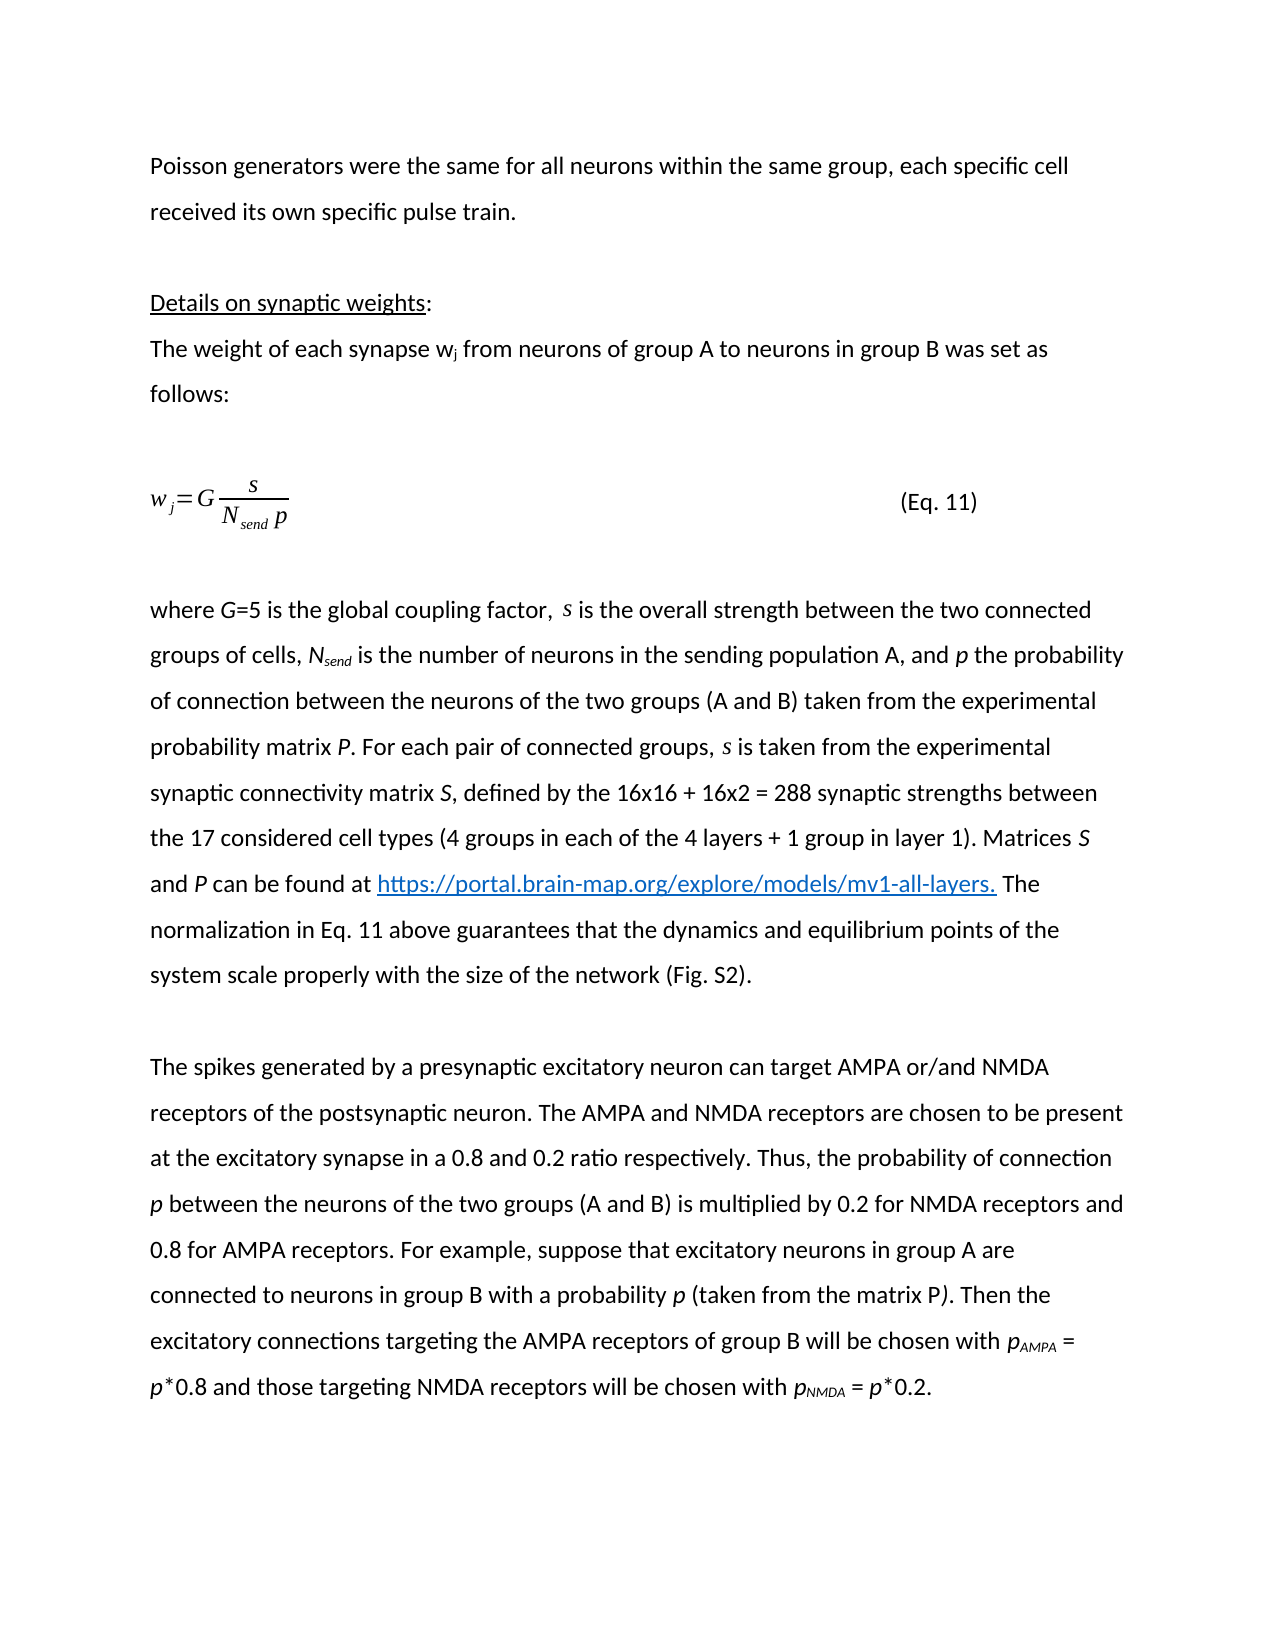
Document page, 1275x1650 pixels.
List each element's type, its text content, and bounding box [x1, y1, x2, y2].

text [150, 150, 1125, 226]
text The spikes generated by a presynaptic excitatory neuron can target AMPA or/and NMDA receptors of the postsynaptic neuron. The AMPA and NMDA receptors are chosen to be present at the excitatory synapse in a 0.8 and 0.2 ratio respectively. Thus, the probability of connection p between the neurons of the two groups (A and B) is multiplied by 0.2 for NMDA receptors and 0.8 for AMPA receptors. For example, suppose that excitatory neurons in group A are connected to neurons in group B with a probability p (taken from the matrix P). Then the excitatory connections targeting the AMPA receptors of group B will be chosen with pAMPA = p*0.8 and those targeting NMDA receptors will be chosen with pNMDA = p*0.2. [150, 1051, 1125, 1402]
text The weight of each synapse wj from neurons of group A to neurons in group B was set as follows: [150, 333, 1125, 409]
text Details on synaptic weights: [150, 287, 1125, 318]
text where G=5 is the global coupling factor, is the overall strength between the two connected groups of cells, Nsend is the number of neurons in the sending population A, and p the probability of connection between the neurons of the two groups (A and B) taken from the experimental probability matrix P. For each pair of connected groups, is taken from the experimental synaptic connectivity matrix S, defined by the 16x16 + 16x2 = 288 synaptic strengths between the 17 considered cell types (4 groups in each of the 4 layers + 1 group in layer 1). Matrices S and P can be found at https://portal.brain-map.org/explore/models/mv1-all-layers. The normalization in Eq. 11 above guarantees that the dynamics and equilibrium points of the system scale properly with the size of the network (Fig. S2). [150, 594, 1125, 990]
text (Eq. 11) [150, 470, 1125, 533]
